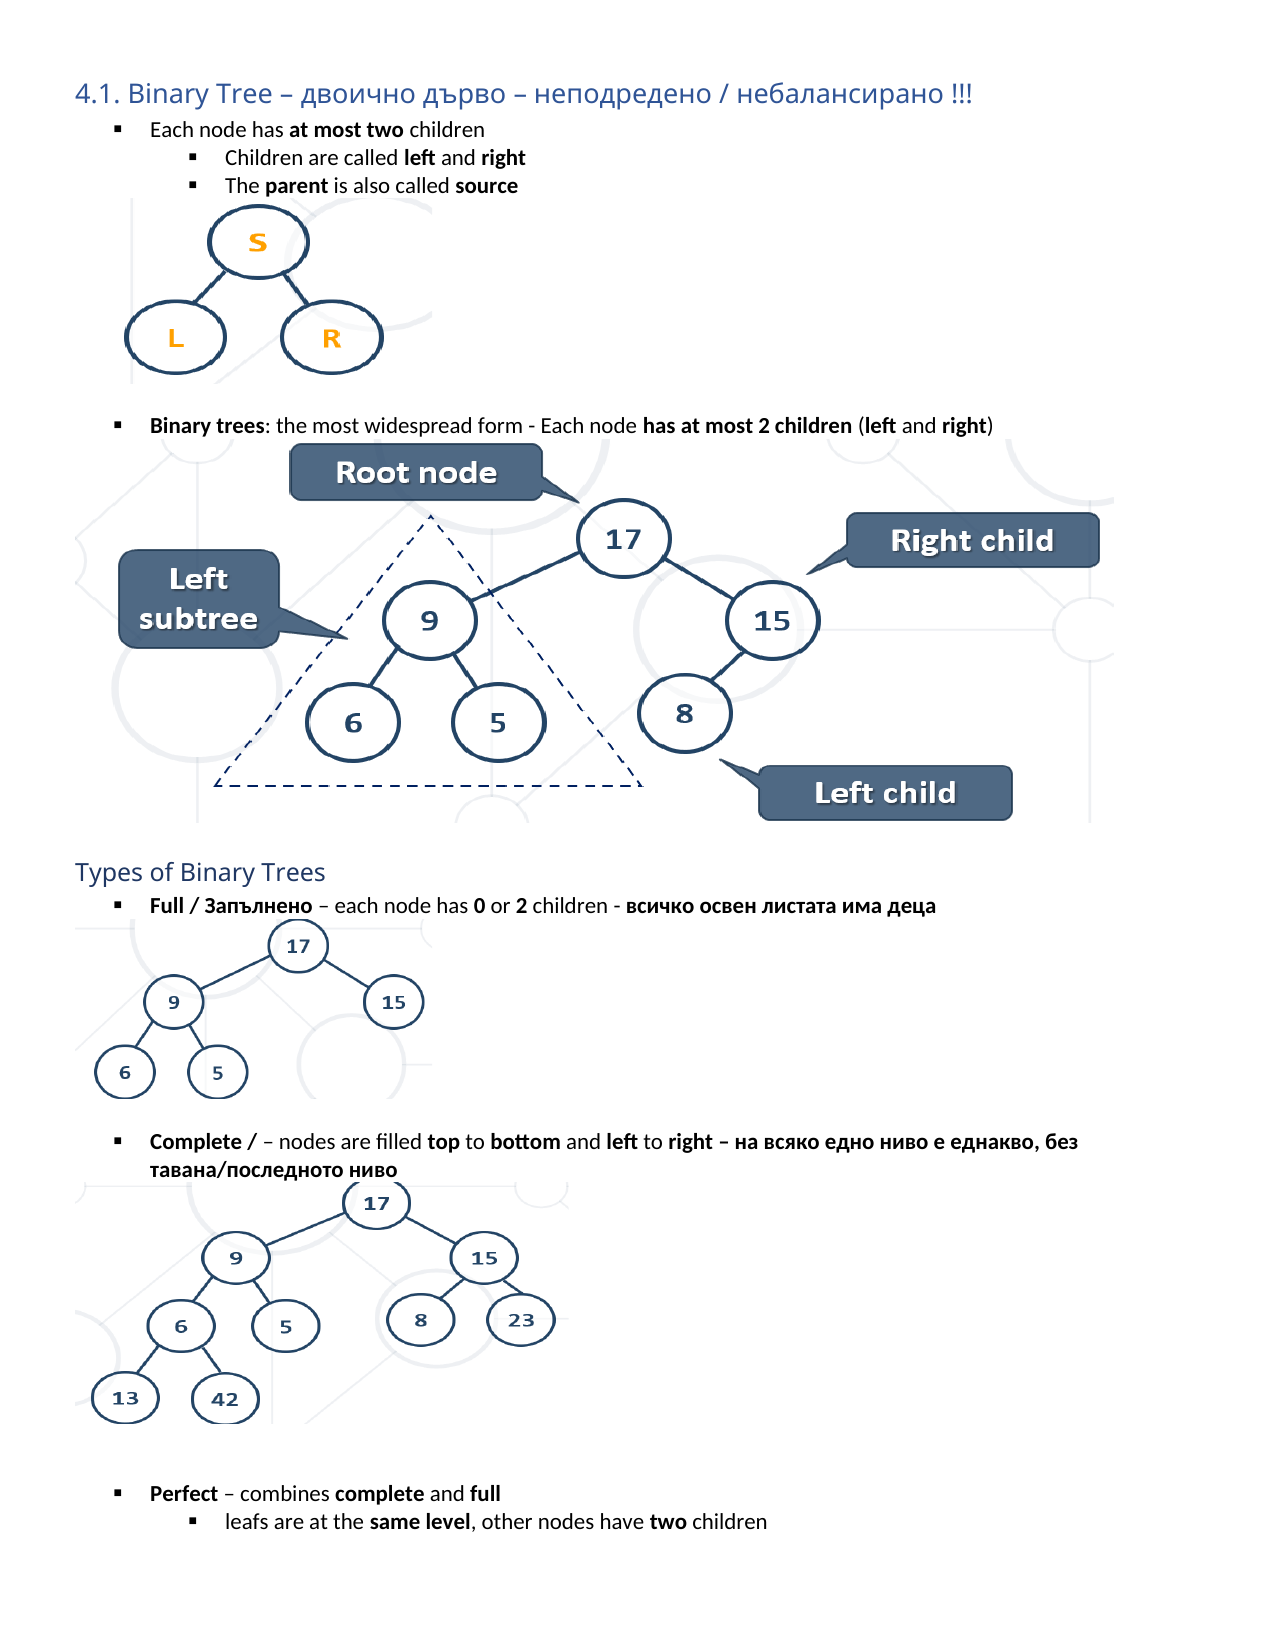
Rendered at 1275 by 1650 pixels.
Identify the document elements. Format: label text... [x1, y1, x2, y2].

list The parent is also called source [187, 171, 1200, 199]
list Complete / – nodes are filled top to bottom and left to right – на всяко едно ниво е еднакво, без тавана/последното ниво [112, 1127, 1200, 1183]
list leafs are at the same level, other nodes have two children [187, 1507, 1200, 1536]
list Binary trees: the most widespread form - Each node has at most 2 children (left and right) [112, 411, 1200, 439]
list Full / Запълнено – each node has 0 or 2 children - всичко освен листата има деца [112, 892, 1200, 920]
picture [75, 198, 433, 384]
subtitle Types of Binary Trees [75, 855, 1200, 889]
picture [75, 1182, 569, 1424]
list Children are called left and right [187, 143, 1200, 171]
subtitle 4.1. Binary Tree – двоично дърво – неподредено / небалансирано !!! [75, 75, 1200, 112]
list Perfect – combines complete and full [112, 1479, 1200, 1507]
picture [75, 919, 433, 1099]
list Each node has at most two children [112, 115, 1200, 143]
picture [75, 439, 1114, 823]
